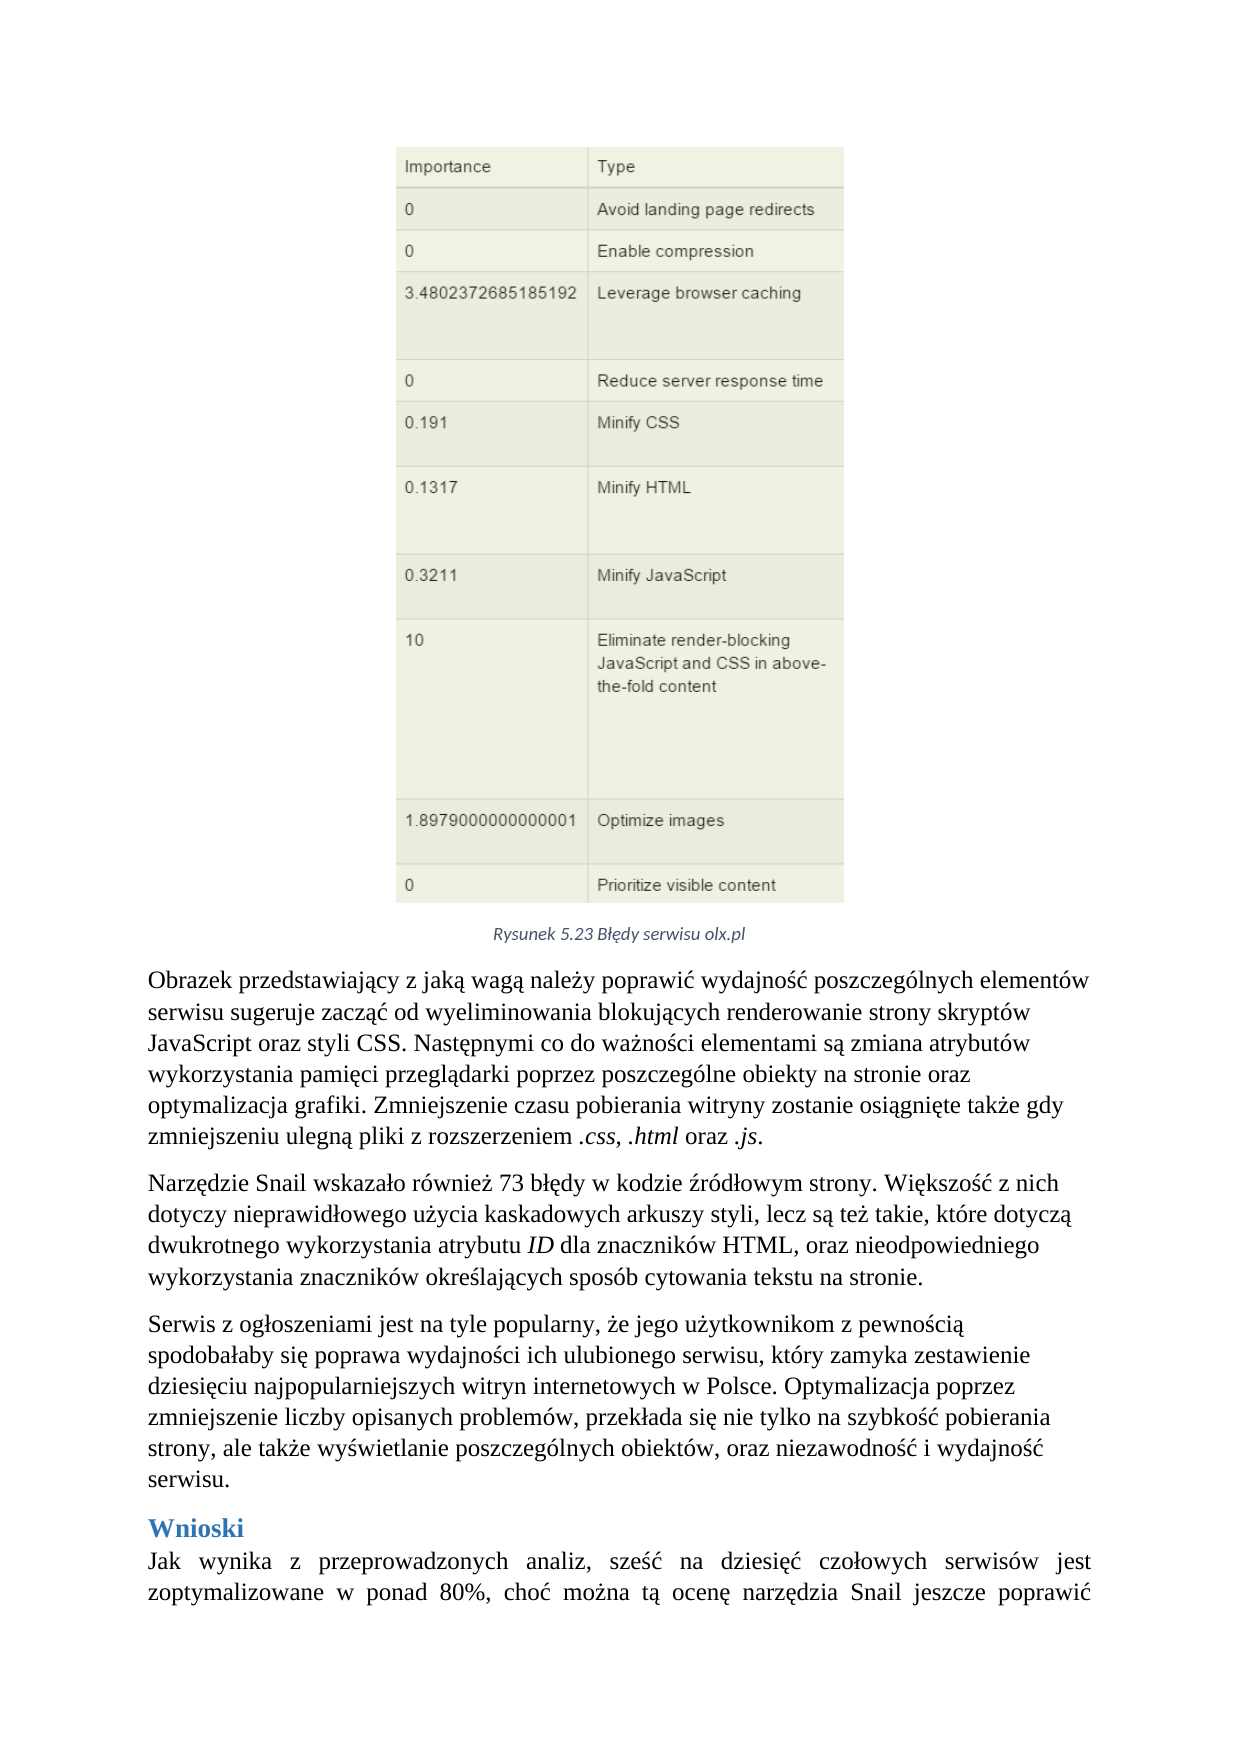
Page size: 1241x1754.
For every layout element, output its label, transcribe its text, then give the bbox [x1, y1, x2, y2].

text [148, 1546, 1093, 1606]
text Narzędzie Snail wskazało również 73 błędy w kodzie źródłowym strony. Większość z nich dotyczy nieprawidłowego użycia kaskadowych arkuszy styli, lecz są też takie, które dotyczą dwukrotnego wykorzystania atrybutu ID dla znaczników HTML, oraz nieodpowiedniego wykorzystania znaczników określających sposób cytowania tekstu na stronie. [148, 1168, 1093, 1290]
text Serwis z ogłoszeniami jest na tyle popularny, że jego użytkownikom z pewnością spodobałaby się poprawa wydajności ich ulubionego serwisu, który zamyka zestawienie dziesięciu najpopularniejszych witryn internetowych w Polsce. Optymalizacja poprzez zmniejszenie liczby opisanych problemów, przekłada się nie tylko na szybkość pobierania strony, ale także wyświetlanie poszczególnych obiektów, oraz niezawodność i wydajność serwisu. [148, 1309, 1093, 1493]
text Obrazek przedstawiający z jaką wagą należy poprawić wydajność poszczególnych elementów serwisu sugeruje zacząć od wyeliminowania blokujących renderowanie strony skryptów JavaScript oraz styli CSS. Następnymi co do ważności elementami są zmiana atrybutów wykorzystania pamięci przeglądarki poprzez poszczególne obiekty na stronie oraz optymalizacja grafiki. Zmniejszenie czasu pobierania witryny zostanie osiągnięte także gdy zmniejszeniu ulegną pliki z rozszerzeniem .css, .html oraz .js. [148, 966, 1093, 1149]
subtitle Wnioski [148, 1512, 1093, 1543]
picture [396, 147, 844, 903]
